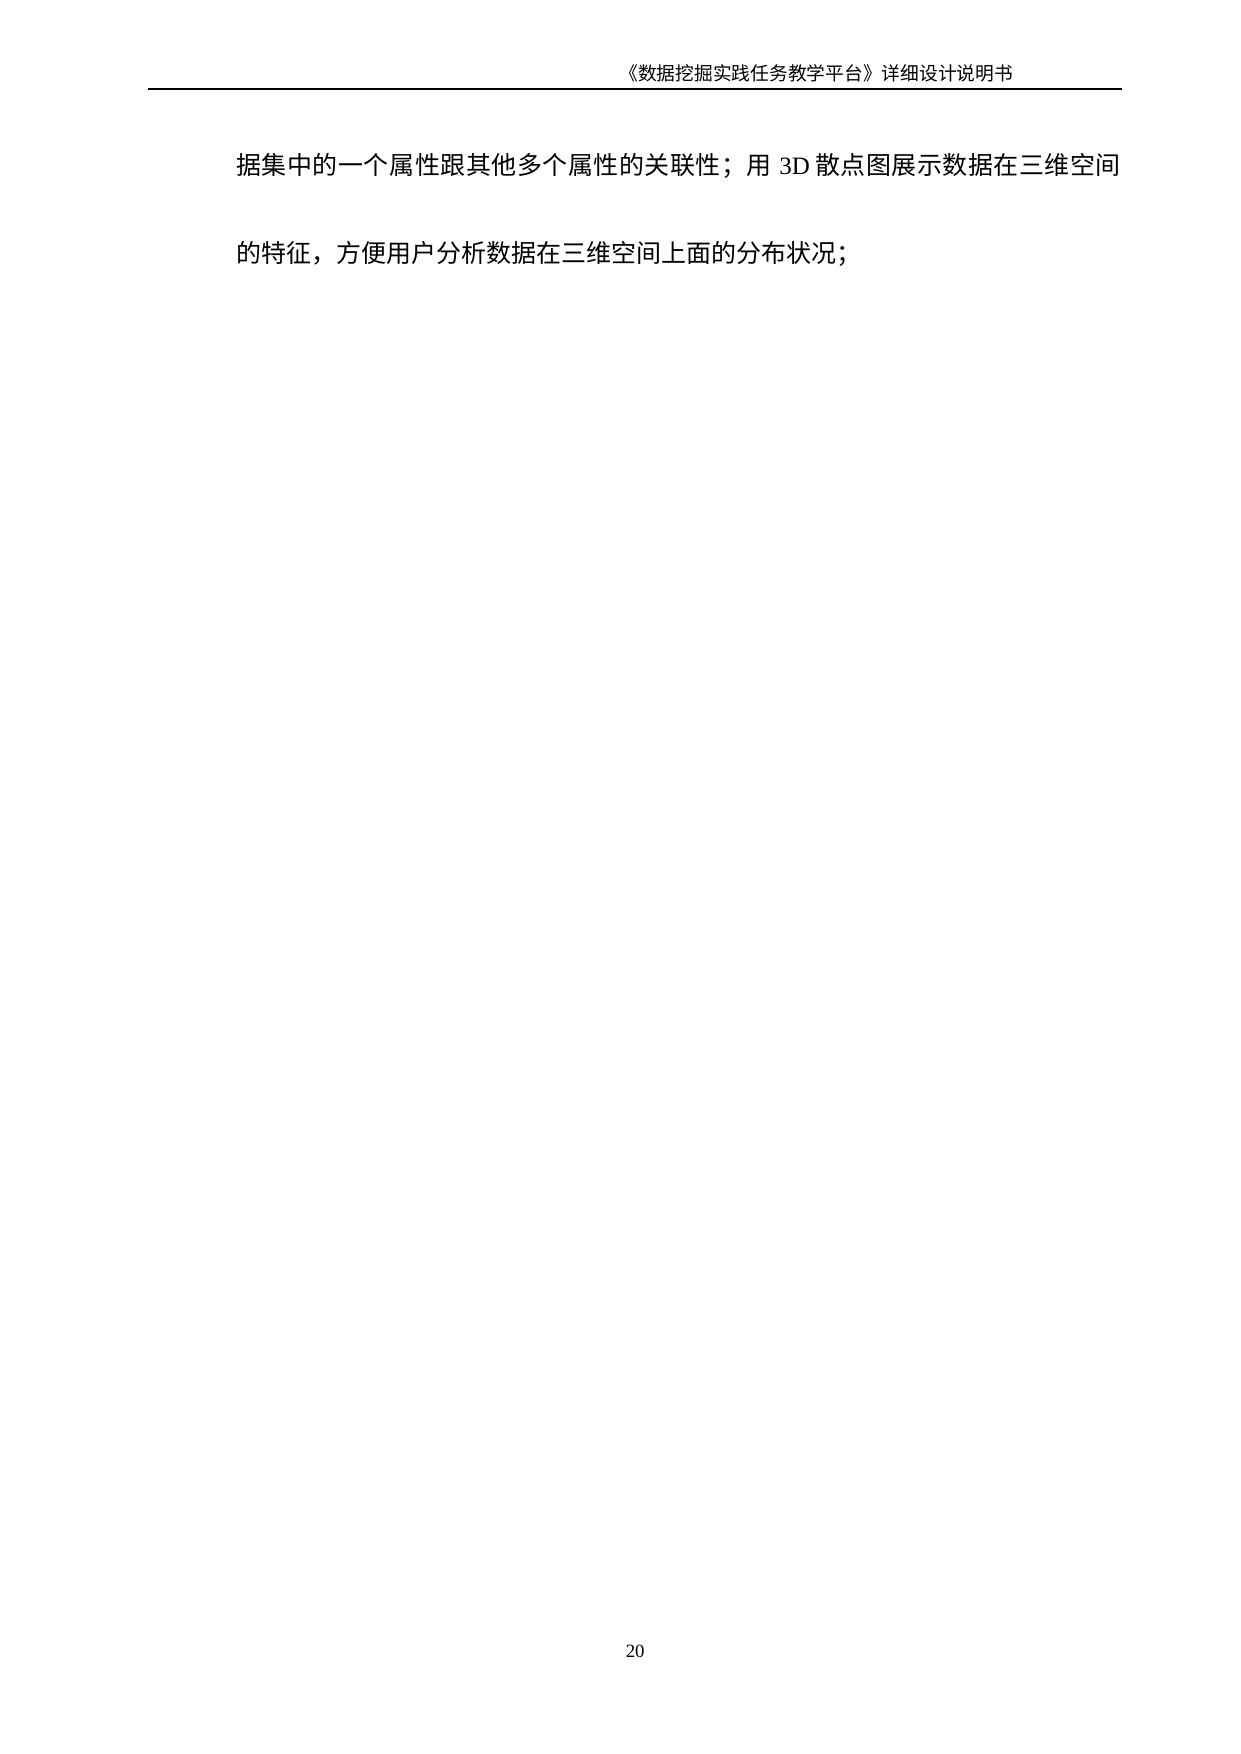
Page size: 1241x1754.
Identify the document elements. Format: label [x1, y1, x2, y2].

subtitle [192, 130, 1122, 286]
